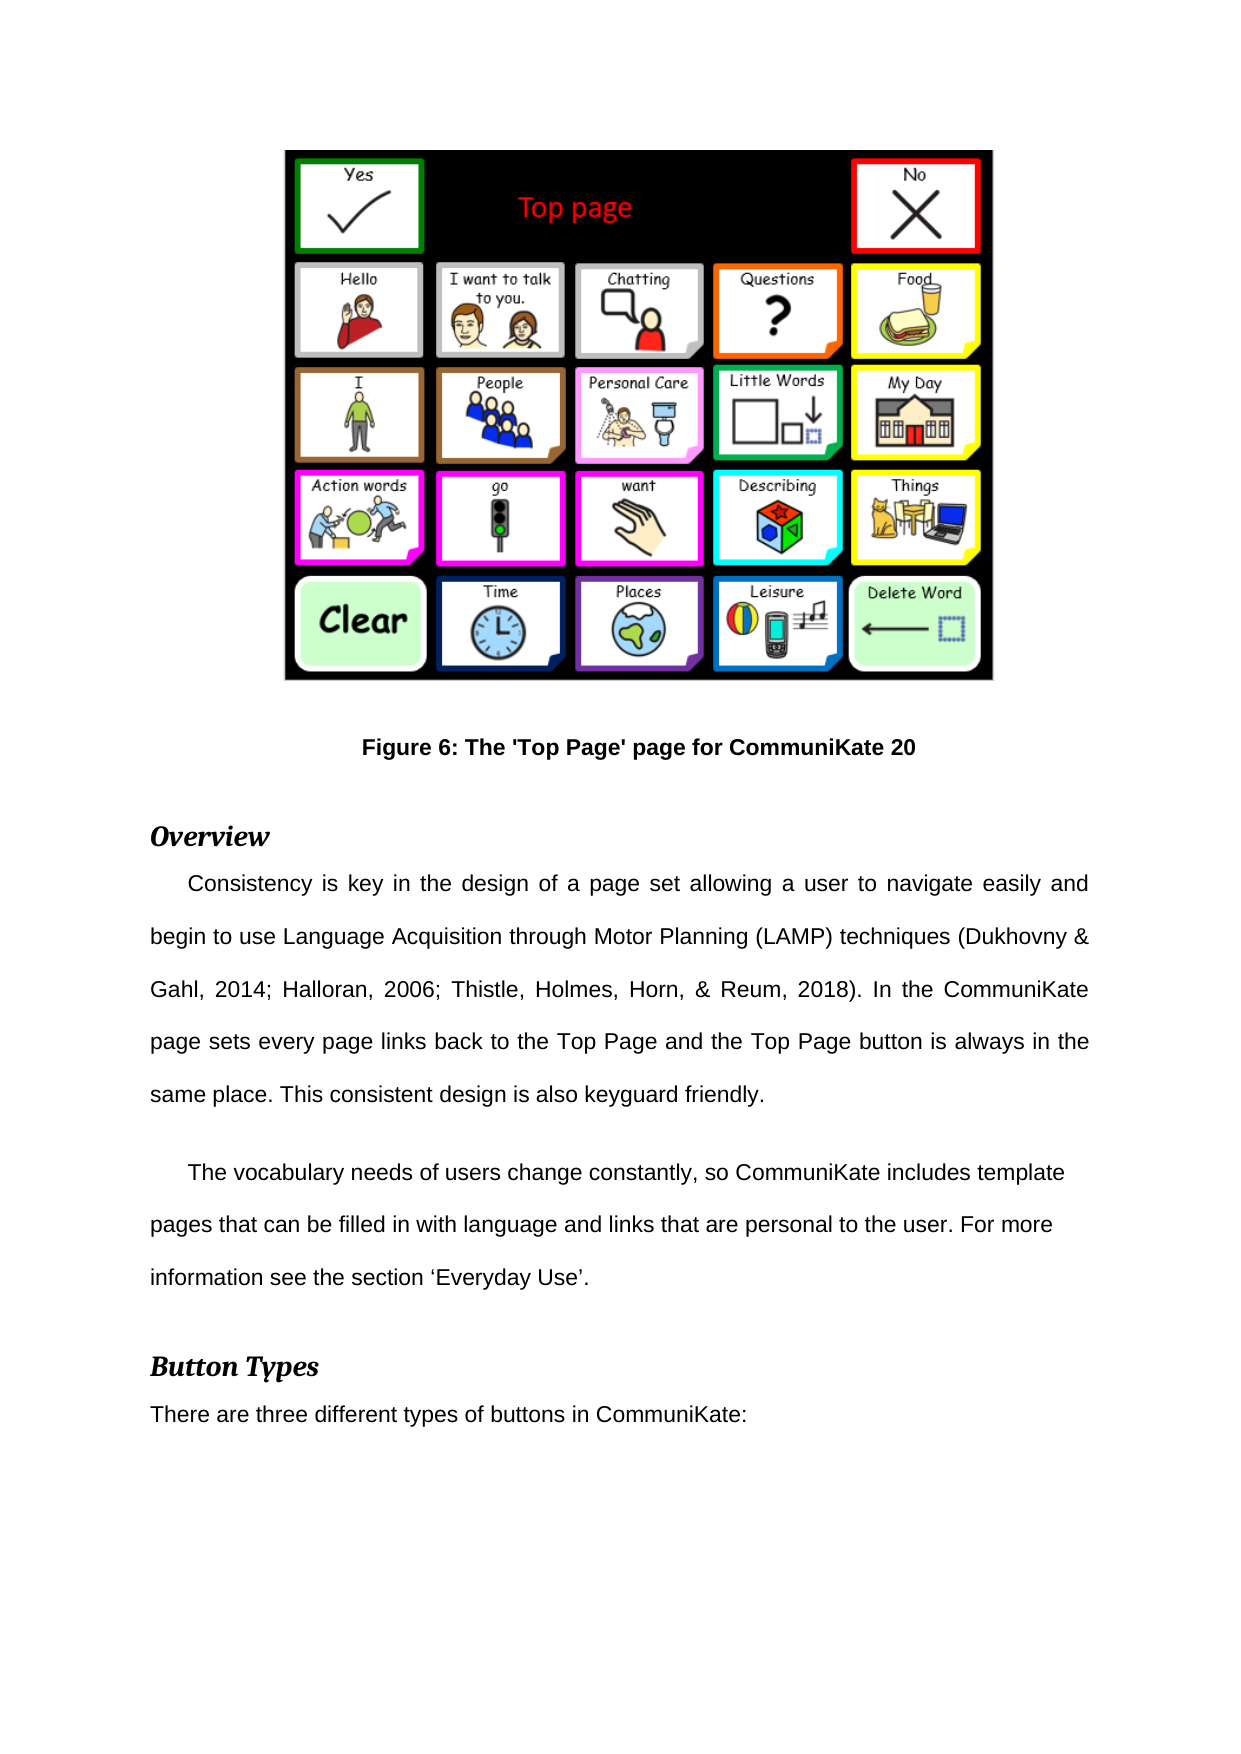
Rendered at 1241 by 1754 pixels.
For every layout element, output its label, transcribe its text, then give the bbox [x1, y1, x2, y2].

text There are three different types of buttons in CommuniKate: [150, 1401, 1090, 1427]
text The vocabulary needs of users change constantly, so CommuniKate includes template pages that can be filled in with language and links that are personal to the user. For more information see the section ‘Everyday Use’. [150, 1159, 1090, 1291]
text Consistency is key in the design of a page set allowing a user to navigate easily and begin to use Language Acquisition through Motor Planning (LAMP) techniques (Dukhovny & Gahl, 2014; Halloran, 2006; Thistle, Holmes, Horn, & Reum, 2018). In the CommuniKate page sets every page links back to the Top Page and the Top Page button is always in the same place. This consistent design is also keyguard friendly. [150, 870, 1090, 1107]
text Figure 6: The 'Top Page' page for CommuniKate 20 [150, 734, 1090, 760]
subtitle Overview [150, 820, 1090, 853]
subtitle Button Types [150, 1350, 1090, 1384]
picture [283, 150, 995, 681]
